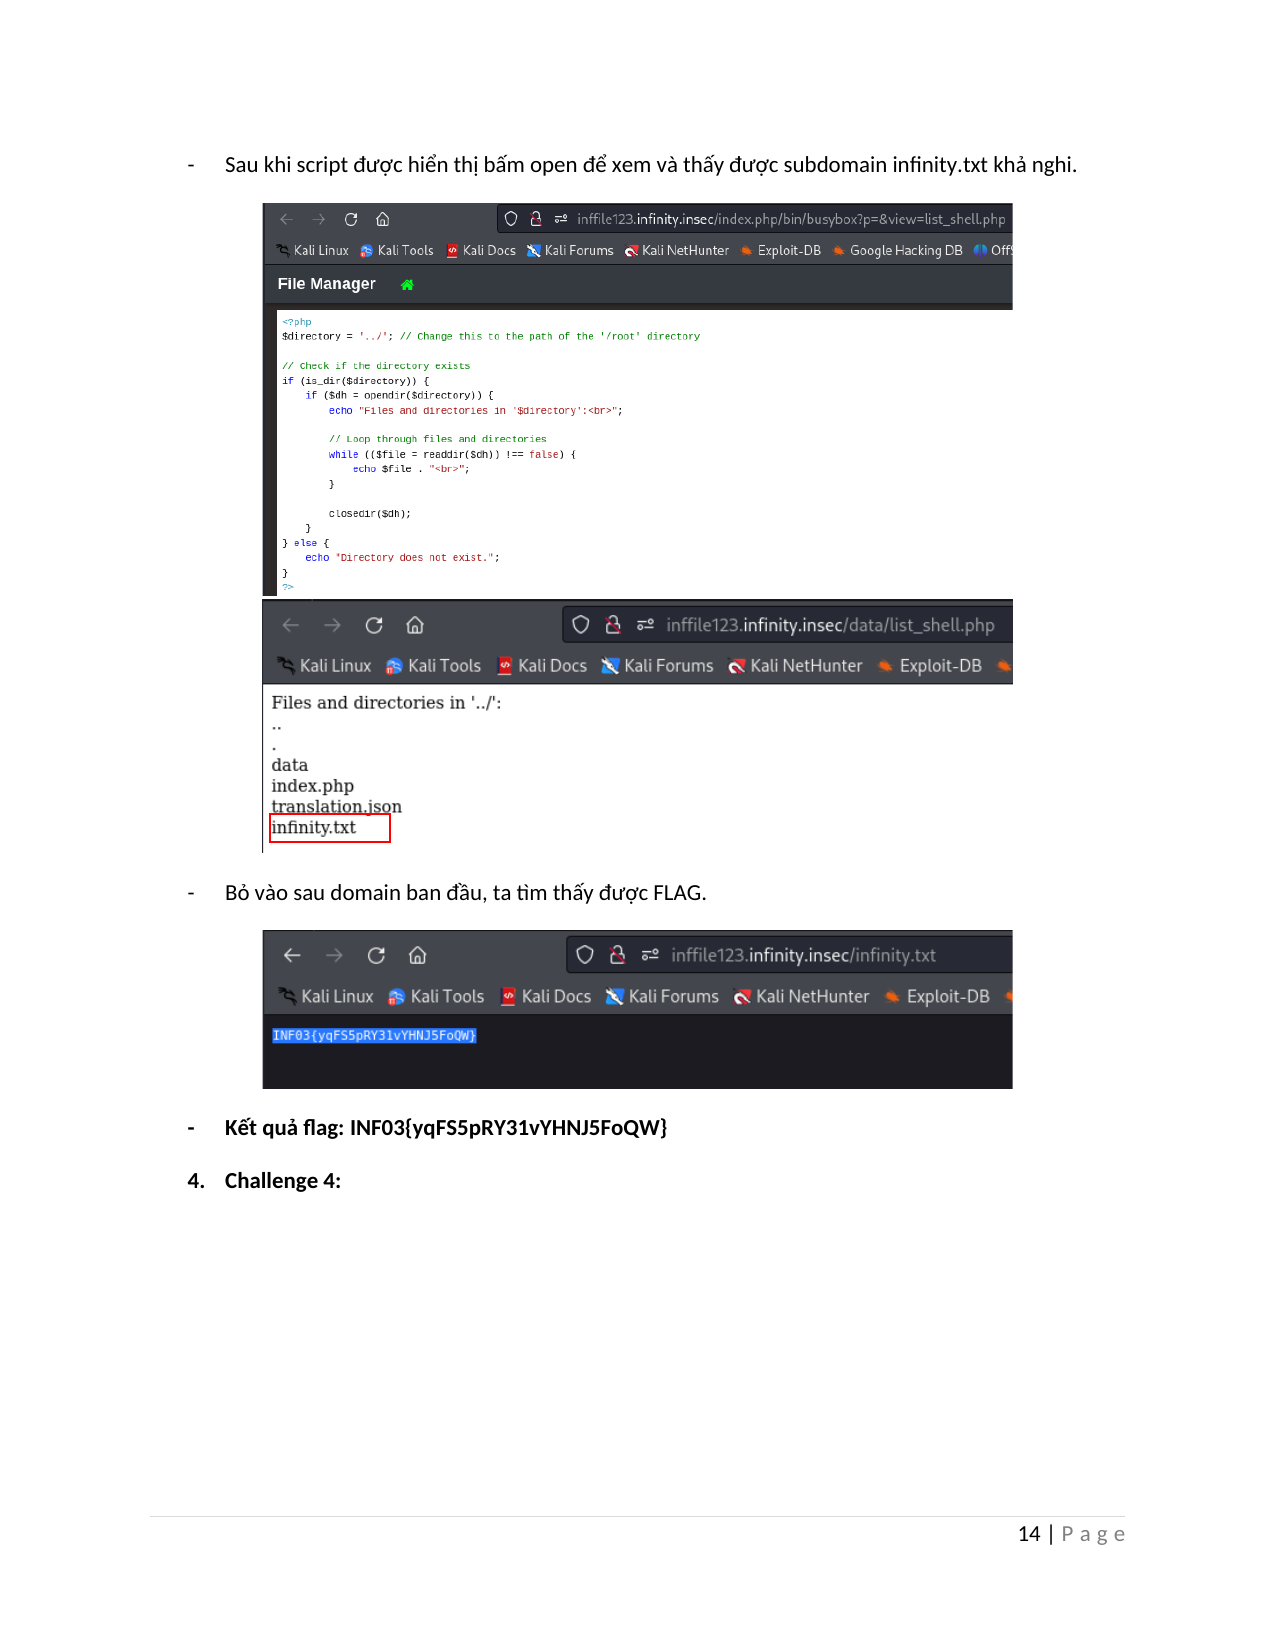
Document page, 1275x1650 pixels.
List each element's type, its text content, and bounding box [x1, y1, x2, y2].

list Sau khi script được hiển thị bấm open để xem và thấy được subdomain infinity.txt khả nghi. [187, 150, 1125, 178]
list Bỏ vào sau domain ban đầu, ta tìm thấy được FLAG. [187, 878, 1125, 906]
list Challenge 4: [187, 1166, 1125, 1194]
list Kết quả flag: INF03{yqFS5pRY31vYHNJ5FoQW} [187, 1113, 1125, 1141]
